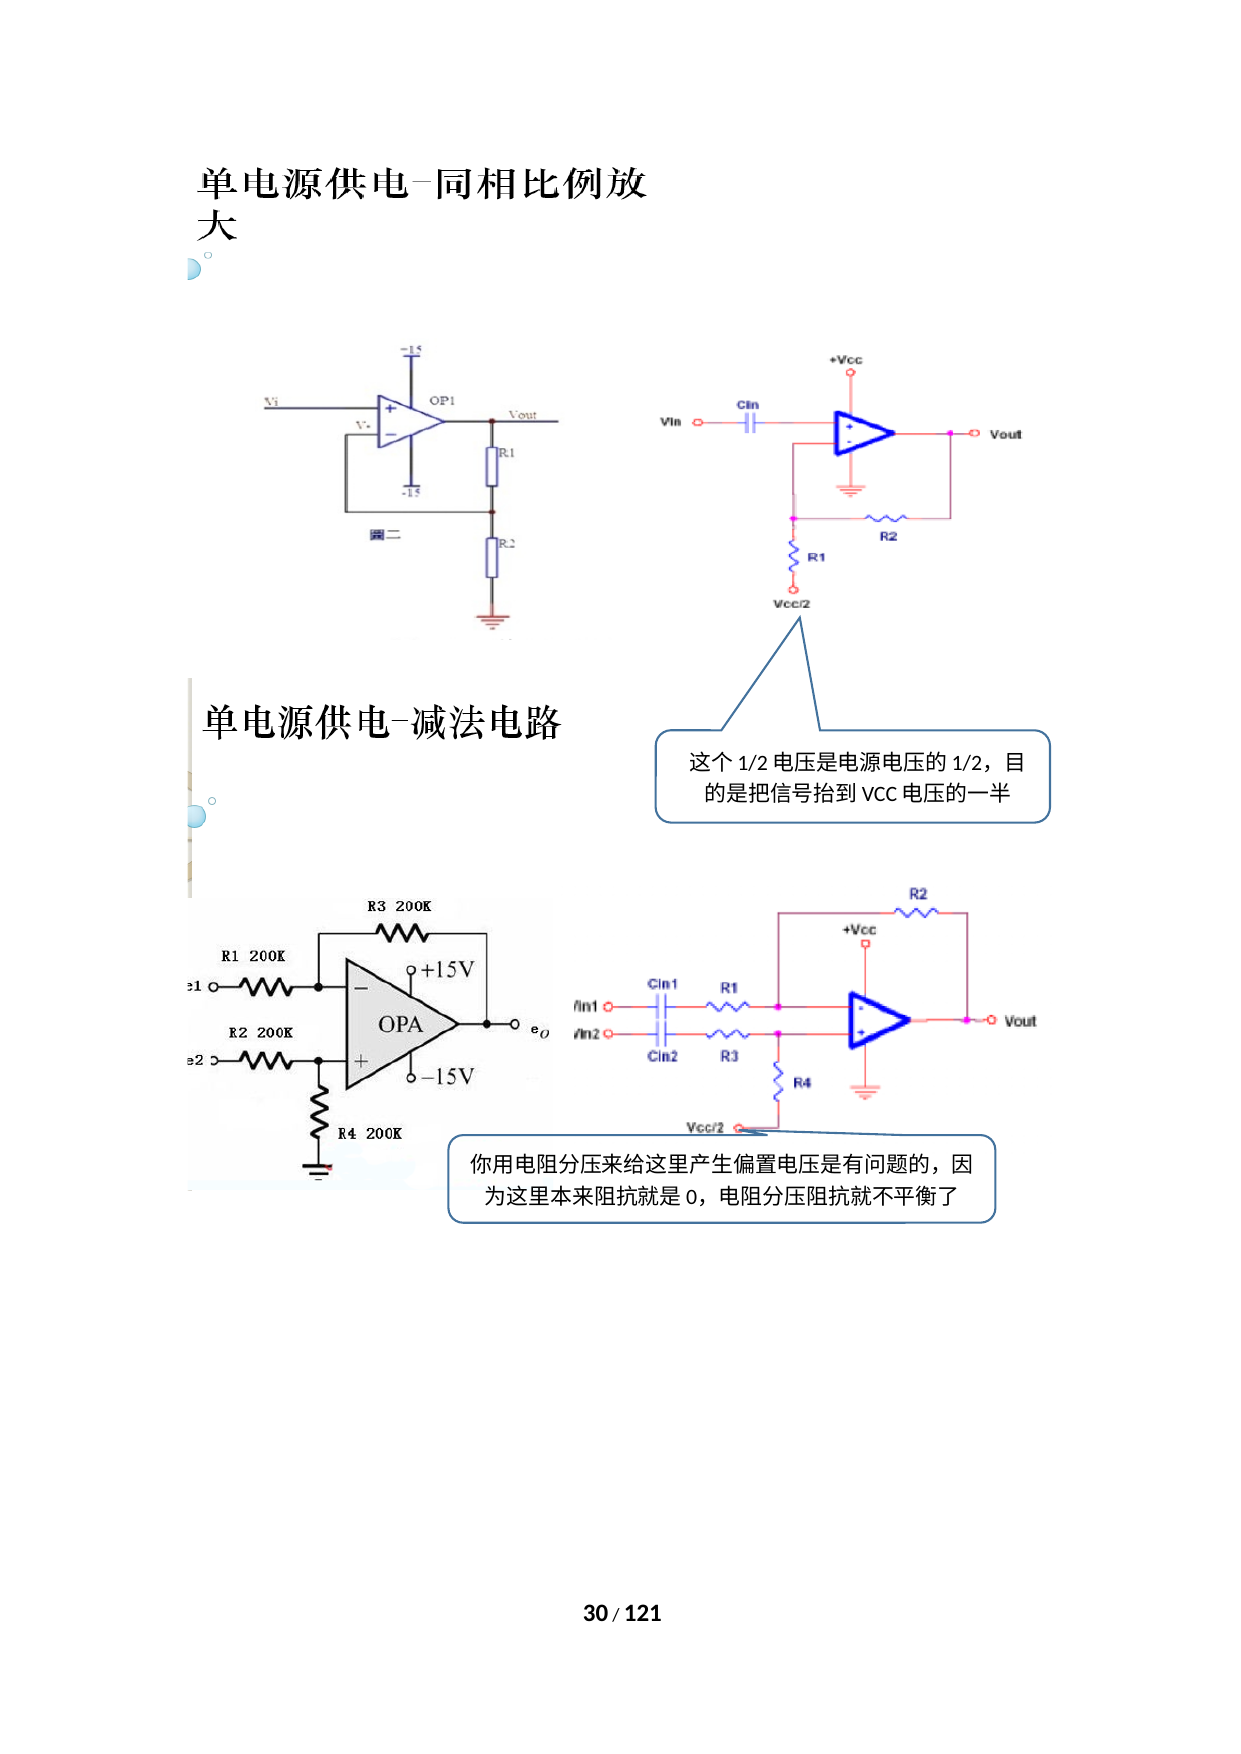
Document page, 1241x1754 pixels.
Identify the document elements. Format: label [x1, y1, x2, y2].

picture [657, 678, 1048, 821]
picture [187, 678, 1053, 1191]
picture [450, 1132, 994, 1191]
picture [781, 623, 804, 648]
picture [187, 158, 1053, 648]
